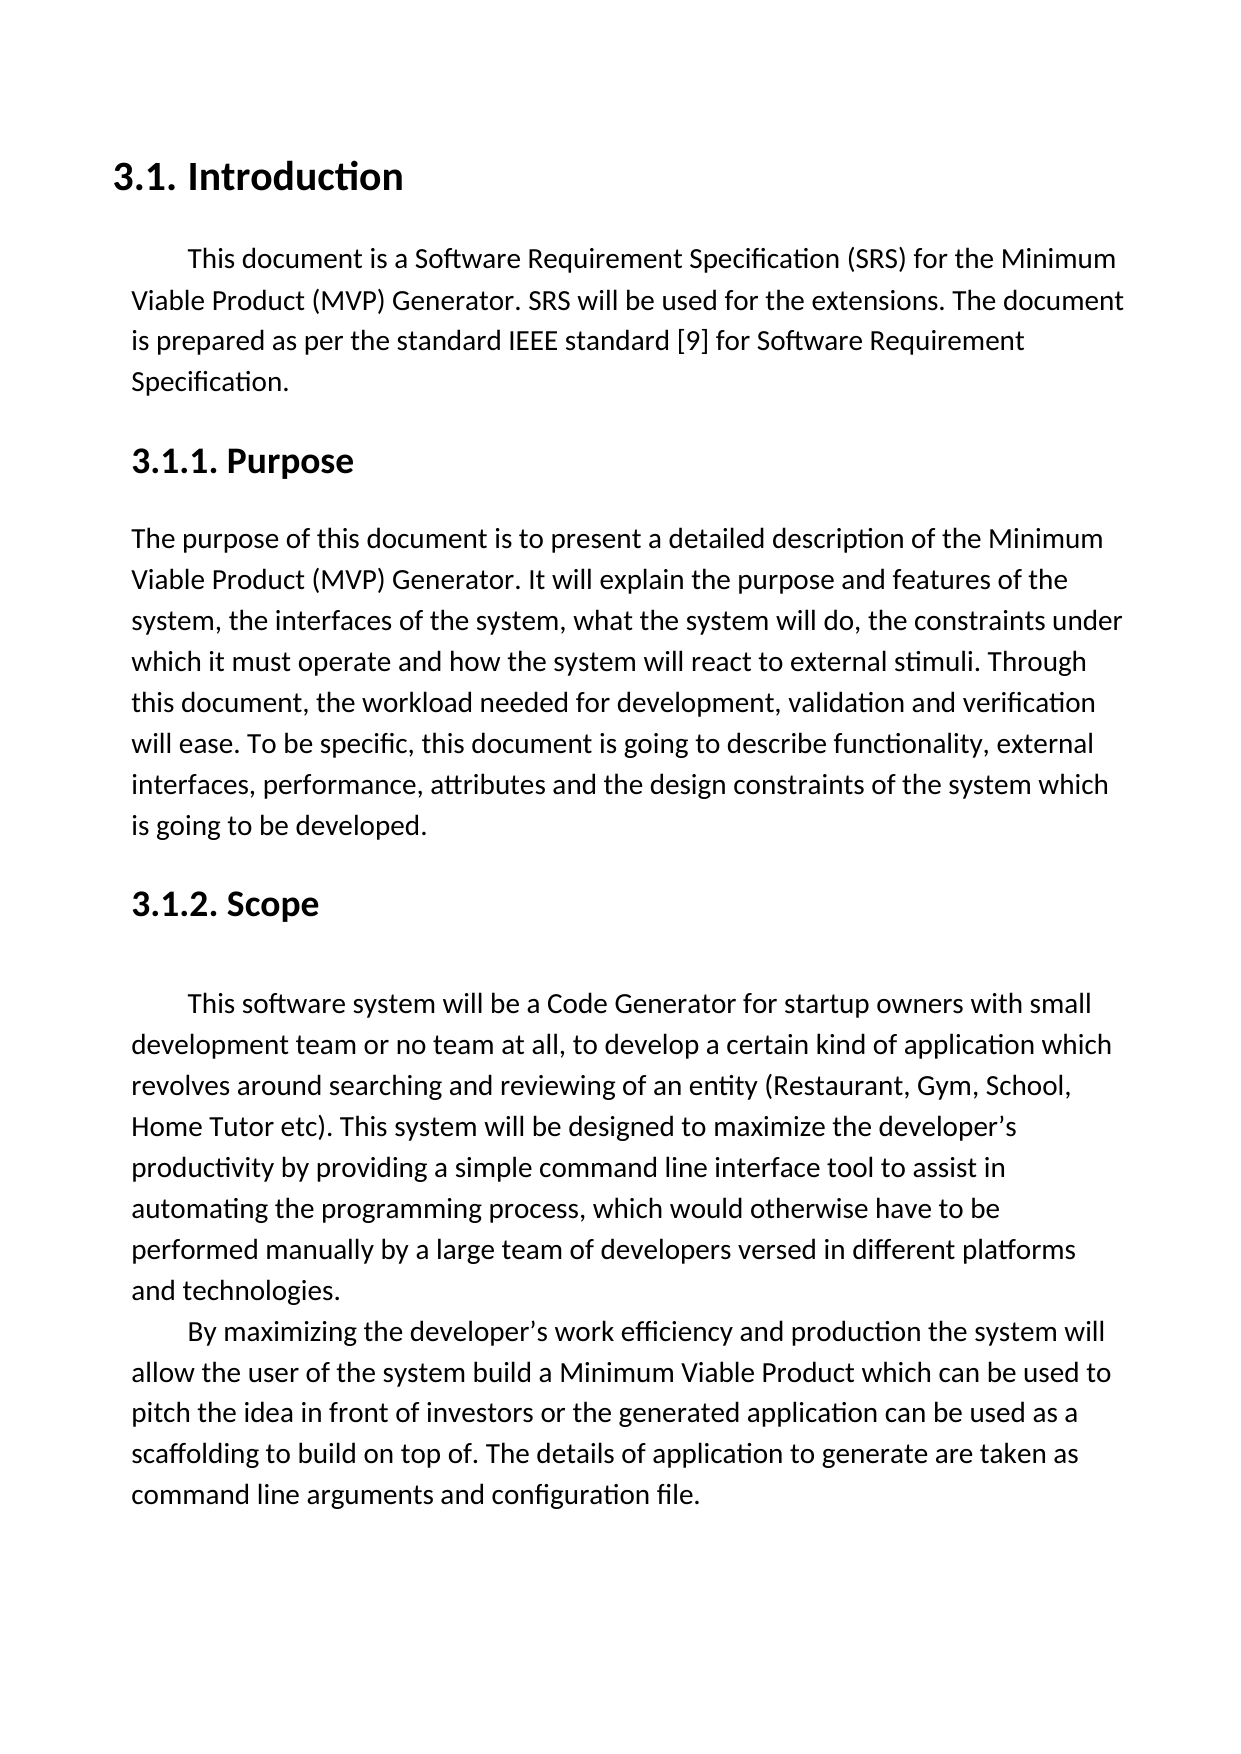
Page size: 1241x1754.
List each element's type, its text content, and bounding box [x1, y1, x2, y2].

text The purpose of this document is to present a detailed description of the Minimum Viable Product (MVP) Generator. It will explain the purpose and features of the system, the interfaces of the system, what the system will do, the constraints under which it must operate and how the system will react to external stimuli. Through this document, the workload needed for development, validation and verification will ease. To be specific, this document is going to describe functionality, external interfaces, performance, attributes and the design constraints of the system which is going to be developed. [131, 520, 1128, 842]
text 3.1. Introduction [112, 150, 1128, 201]
text This software system will be a Code Generator for startup owners with small development team or no team at all, to develop a certain kind of application which revolves around searching and reviewing of an entity (Restaurant, Gym, School, Home Tutor etc). This system will be designed to maximize the developer’s productivity by providing a simple command line interface tool to assist in automating the programming process, which would otherwise have to be performed manually by a large team of developers versed in different platforms and technologies. [131, 985, 1128, 1307]
text 3.1.2. Scope [131, 880, 1128, 926]
text By maximizing the developer’s work efficiency and production the system will allow the user of the system build a Minimum Viable Product which can be used to pitch the idea in front of investors or the generated application can be used as a scaffolding to build on top of. The details of application to generate are taken as command line arguments and configuration file. [131, 1313, 1128, 1512]
text This document is a Software Requirement Specification (SRS) for the Minimum Viable Product (MVP) Generator. SRS will be used for the extensions. The document is prepared as per the standard IEEE standard [9] for Software Requirement Specification. [131, 241, 1128, 399]
text 3.1.1. Purpose [131, 437, 1128, 482]
